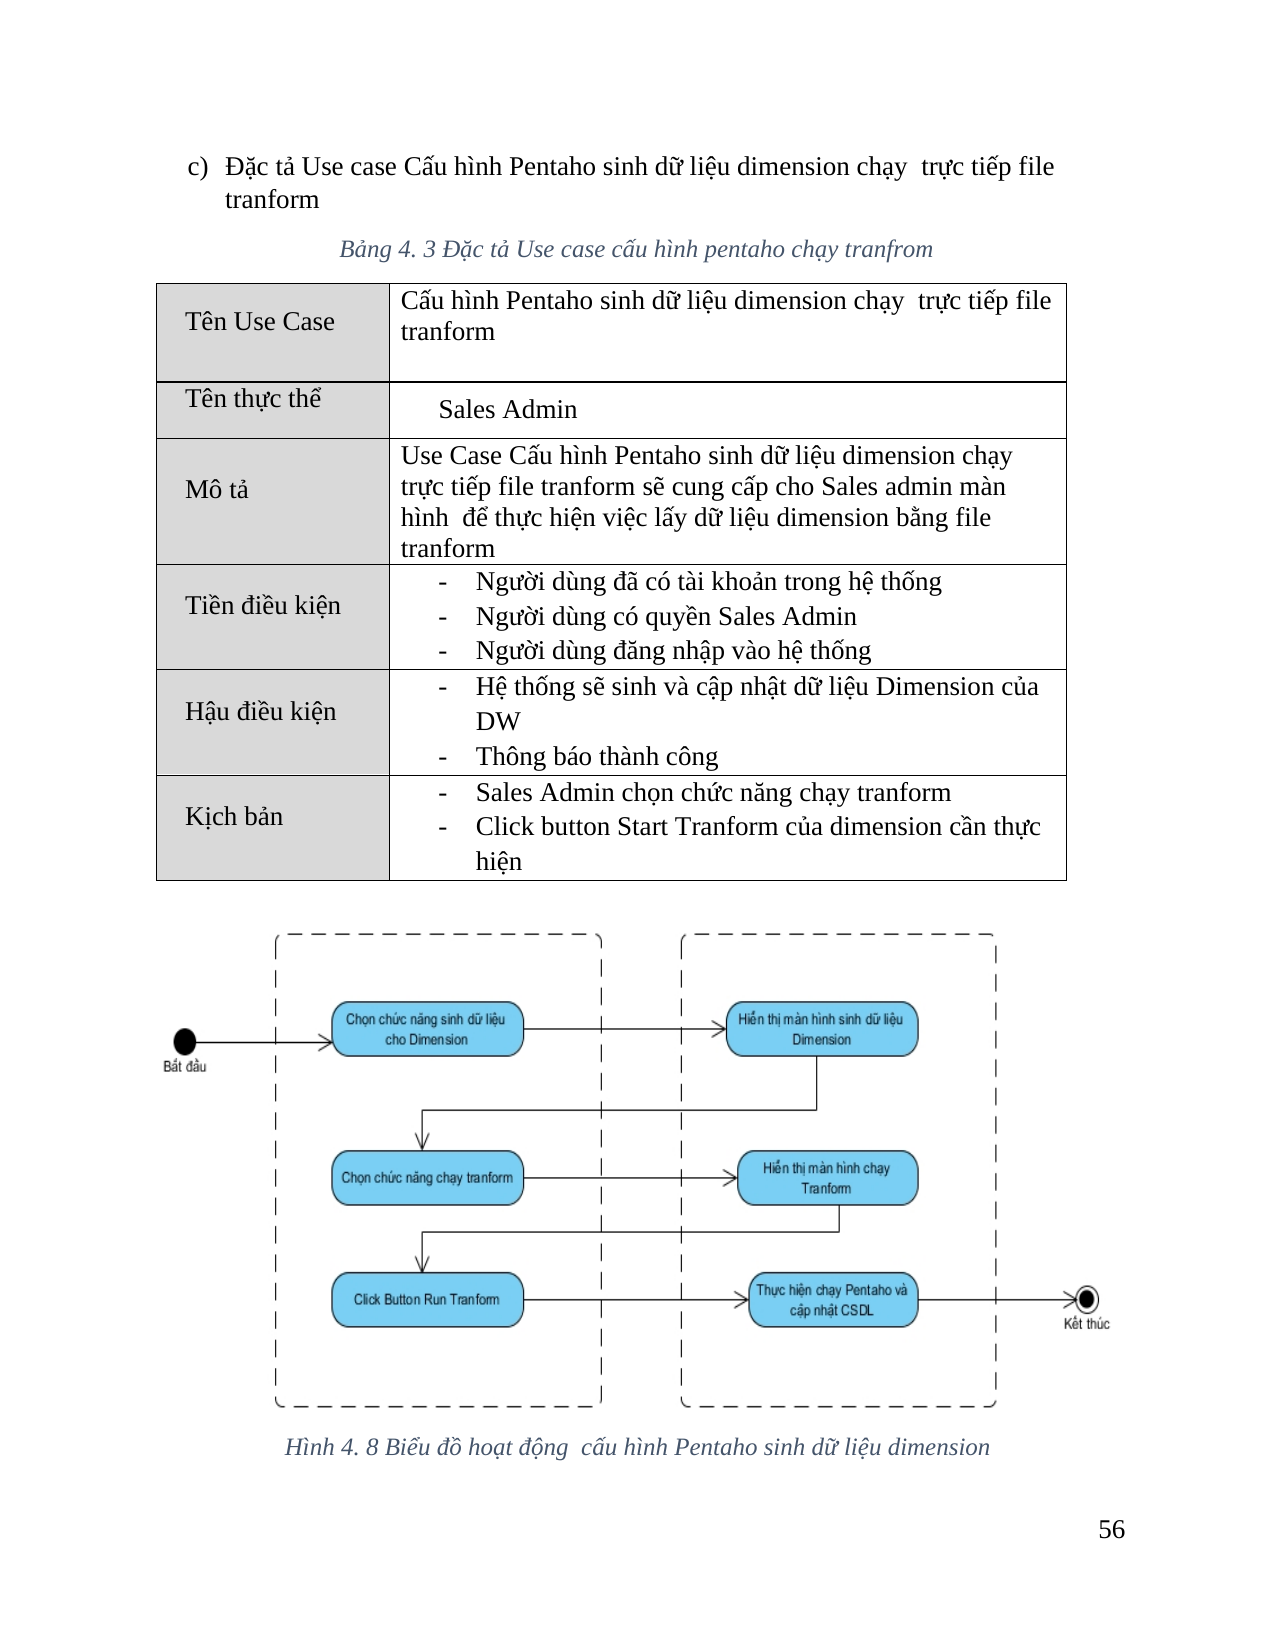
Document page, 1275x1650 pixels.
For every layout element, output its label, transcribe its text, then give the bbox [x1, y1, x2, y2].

text Bảng 4. 3 Đặc tả Use case cấu hình pentaho chạy tranfrom [150, 234, 1125, 262]
table_cell Sales Admin chọn chức năng chạy tranform Click button Start Tranform của dimension cần thực hiện [390, 776, 1066, 880]
table_cell Người dùng đã có tài khoản trong hệ thống Người dùng có quyền Sales Admin Người dùng đăng nhập vào hệ thống [390, 565, 1066, 669]
table_cell Hậu điều kiện [157, 670, 389, 774]
list Đặc tả Use case Cấu hình Pentaho sinh dữ liệu dimension chạy trực tiếp file tranform [187, 150, 1125, 215]
table_cell Sales Admin [390, 383, 1066, 438]
table_cell Kịch bản [157, 776, 389, 880]
table_header Cấu hình Pentaho sinh dữ liệu dimension chạy trực tiếp file tranform [390, 284, 1066, 381]
table_header Tên Use Case [157, 284, 389, 381]
table_cell Tiền điều kiện [157, 565, 389, 669]
table_cell Hệ thống sẽ sinh và cập nhật dữ liệu Dimension của DW Thông báo thành công [390, 670, 1066, 774]
table_cell Use Case Cấu hình Pentaho sinh dữ liệu dimension chạy trực tiếp file tranform sẽ cung cấp cho Sales admin màn hình để thực hiện việc lấy dữ liệu dimension bằng file tranform [390, 439, 1066, 564]
text Hình 4. 8 Biểu đồ hoạt động cấu hình Pentaho sinh dữ liệu dimension [150, 1432, 1125, 1460]
table_cell Tên thực thể [157, 383, 389, 438]
picture [150, 931, 1125, 1413]
table_cell Mô tả [157, 439, 389, 564]
